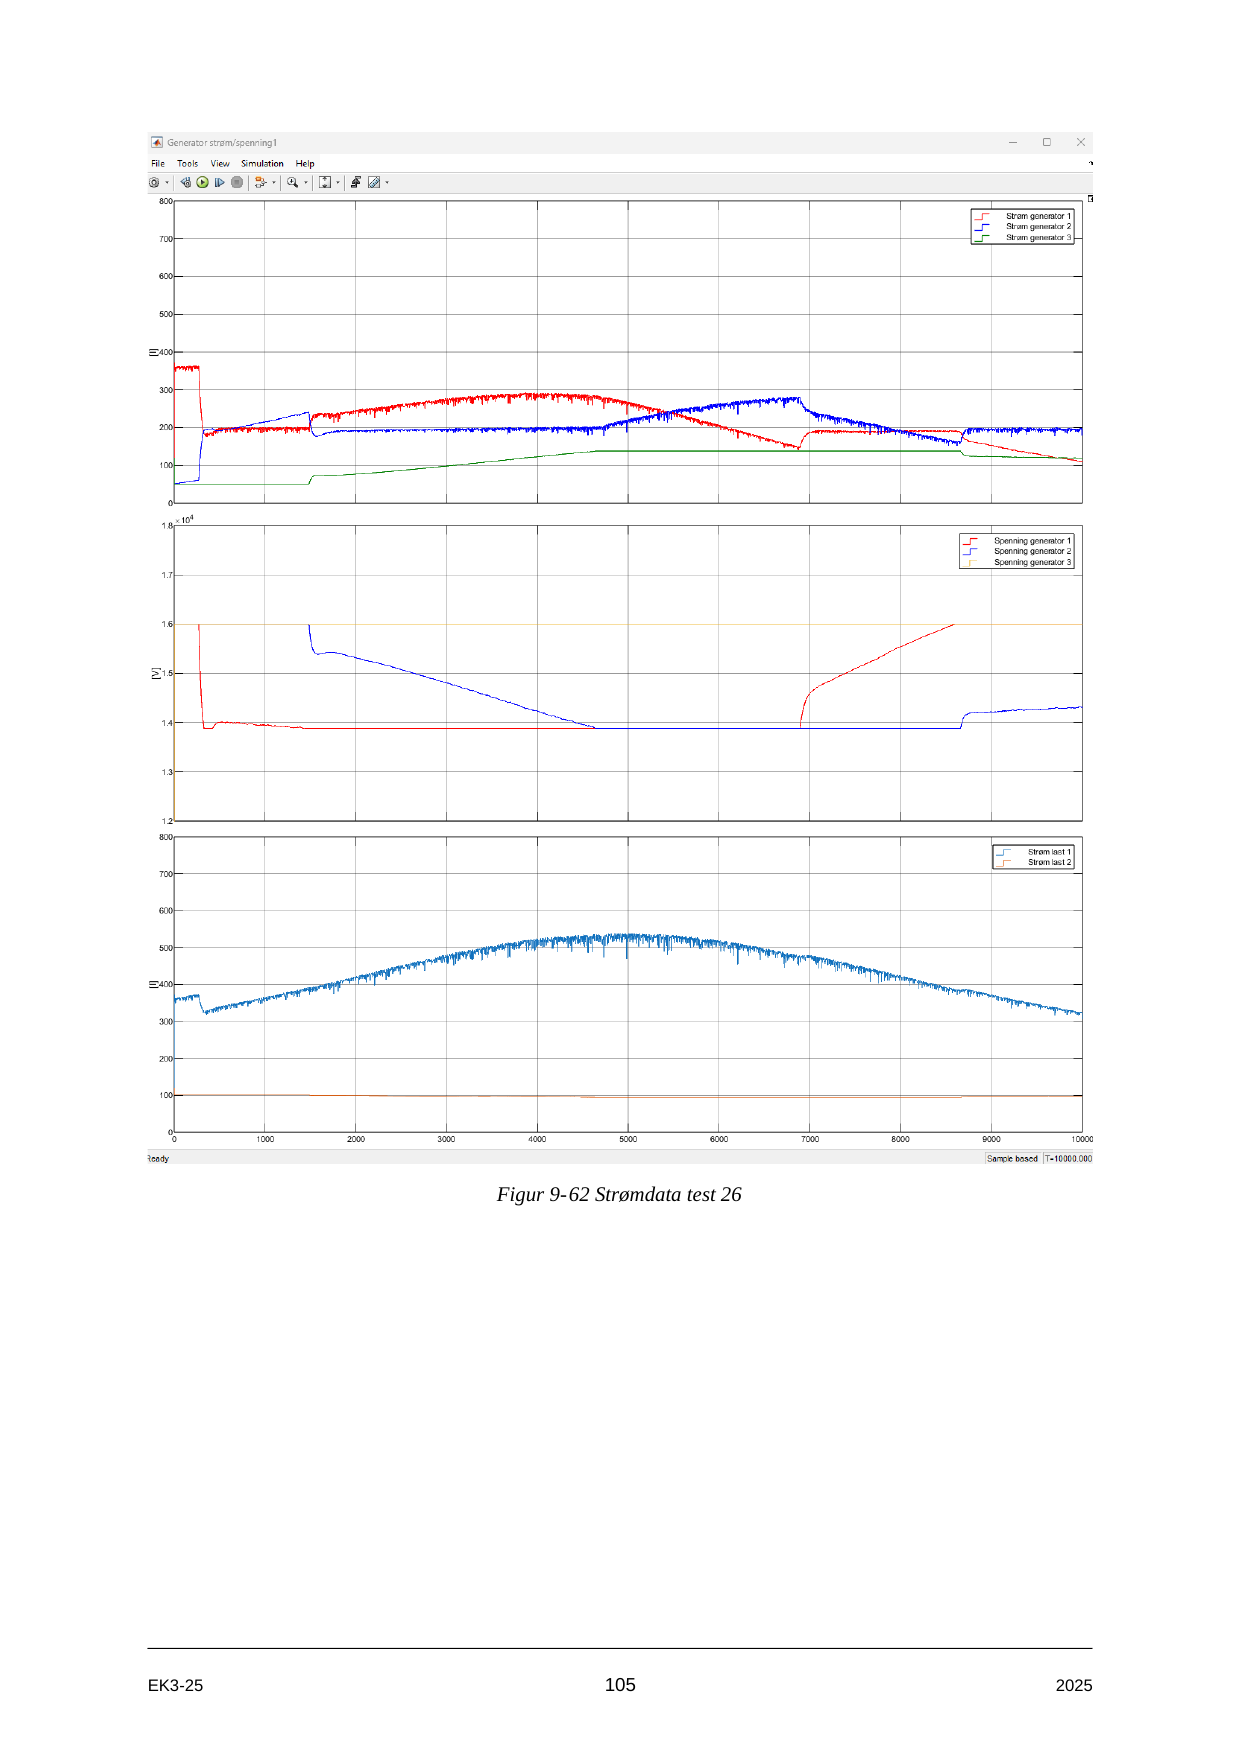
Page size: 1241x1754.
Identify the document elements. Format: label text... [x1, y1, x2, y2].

picture [147, 132, 1093, 1164]
